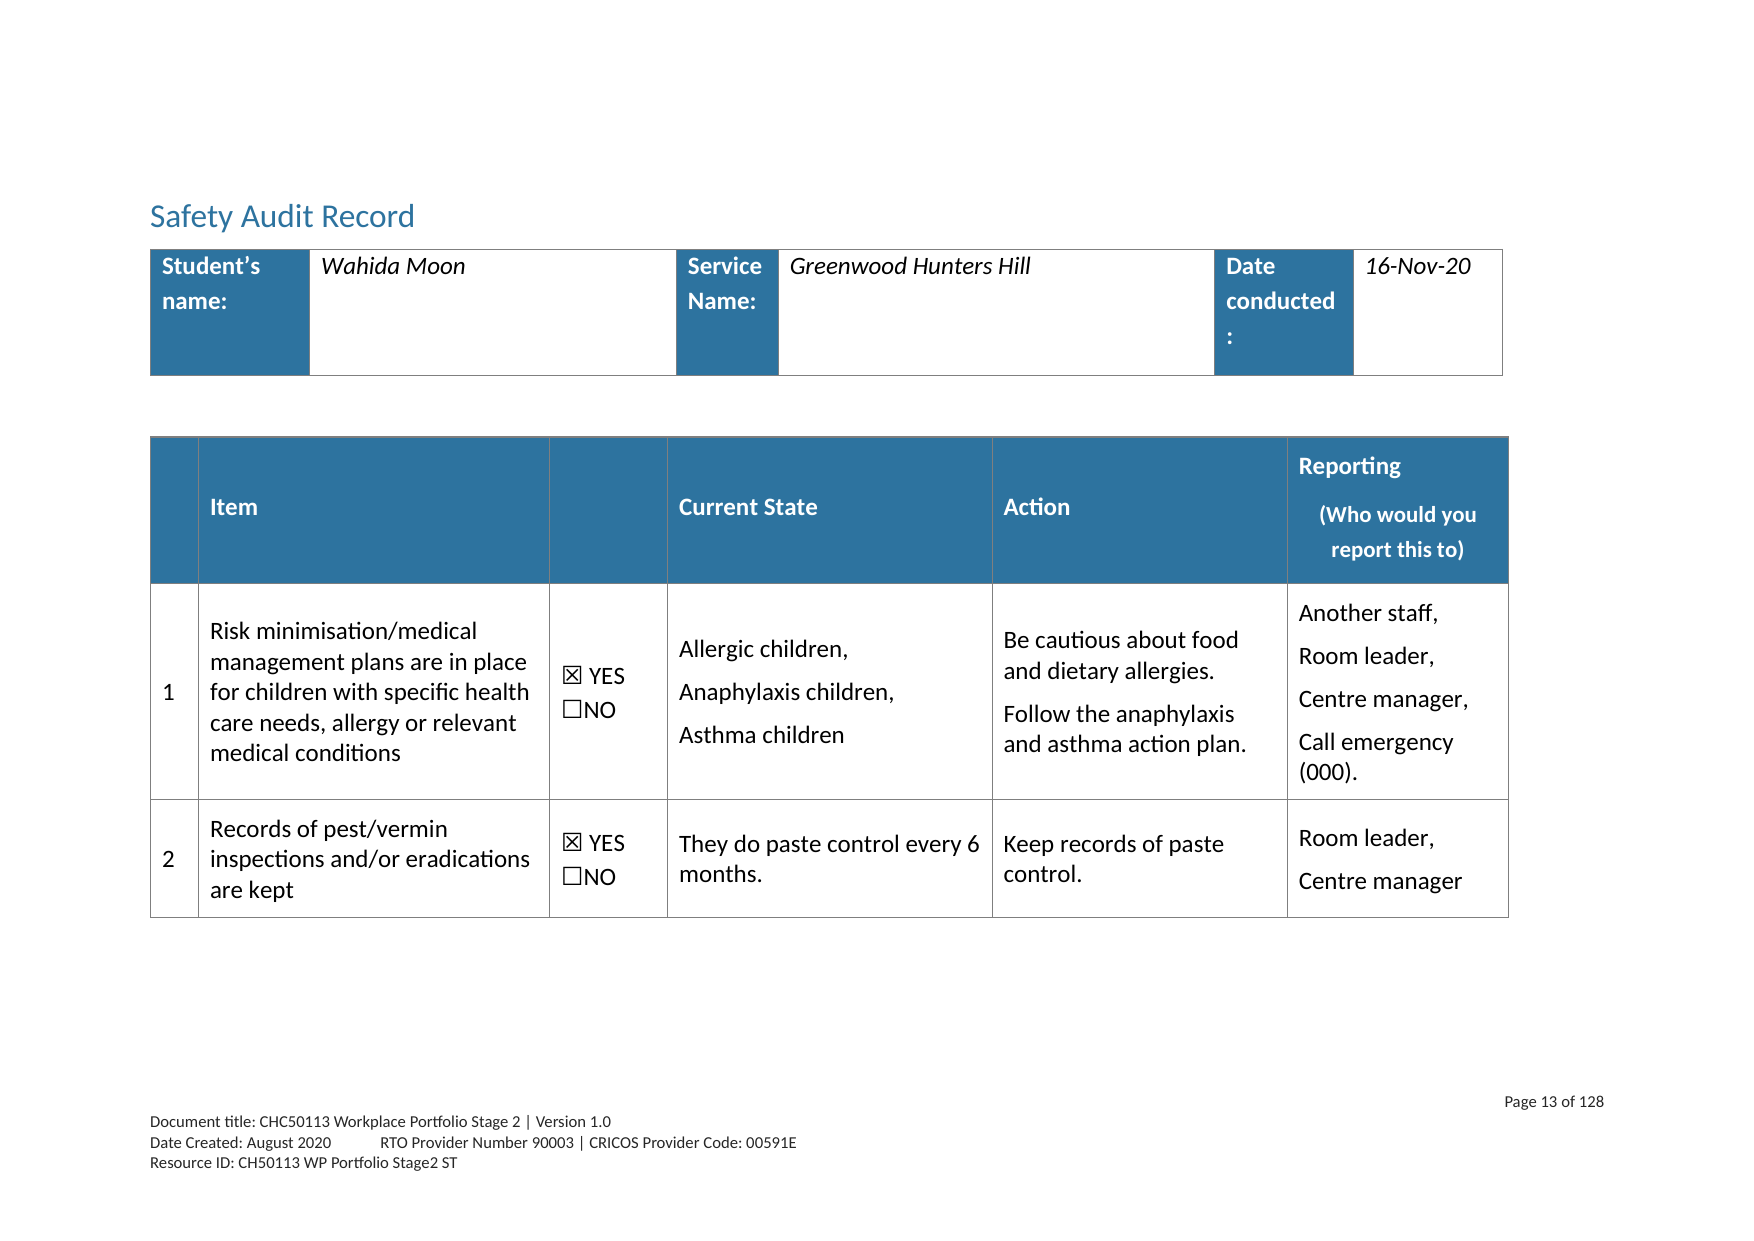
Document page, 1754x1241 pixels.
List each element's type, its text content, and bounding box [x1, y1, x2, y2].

table_header Item [199, 438, 549, 583]
table_header Greenwood Hunters Hill [779, 250, 1214, 375]
table_cell YES NO [550, 584, 667, 799]
table_cell 1 [151, 584, 198, 799]
table_cell Risk minimisation/medical management plans are in place for children with specific health care needs, allergy or relevant medical conditions [199, 584, 549, 799]
table_cell Allergic children, Anaphylaxis children, Asthma children [668, 584, 992, 799]
table_cell Records of pest/vermin inspections and/or eradications are kept [199, 800, 549, 917]
table_header Action [993, 438, 1287, 583]
table_cell Another staff, Room leader, Centre manager, Call emergency (000). [1288, 584, 1508, 799]
table_header [151, 438, 198, 583]
text Safety Audit Record [150, 196, 1604, 236]
table_header Current State [668, 438, 992, 583]
table_header Reporting (Who would you report this to) [1288, 438, 1508, 583]
table_header Student’s name: [151, 250, 309, 375]
table_cell They do paste control every 6 months. [668, 800, 992, 917]
table_header Service Name: [677, 250, 778, 375]
table_header [550, 438, 667, 583]
table_header 16-Nov-20 [1354, 250, 1502, 375]
table_cell Keep records of paste control. [993, 800, 1287, 917]
table_cell YES NO [550, 800, 667, 917]
table_cell Be cautious about food and dietary allergies. Follow the anaphylaxis and asthma action plan. [993, 584, 1287, 799]
table_cell Room leader, Centre manager [1288, 800, 1508, 917]
table_header Wahida Moon [310, 250, 676, 375]
table_header Date conducted: [1215, 250, 1353, 375]
table_cell 2 [151, 800, 198, 917]
